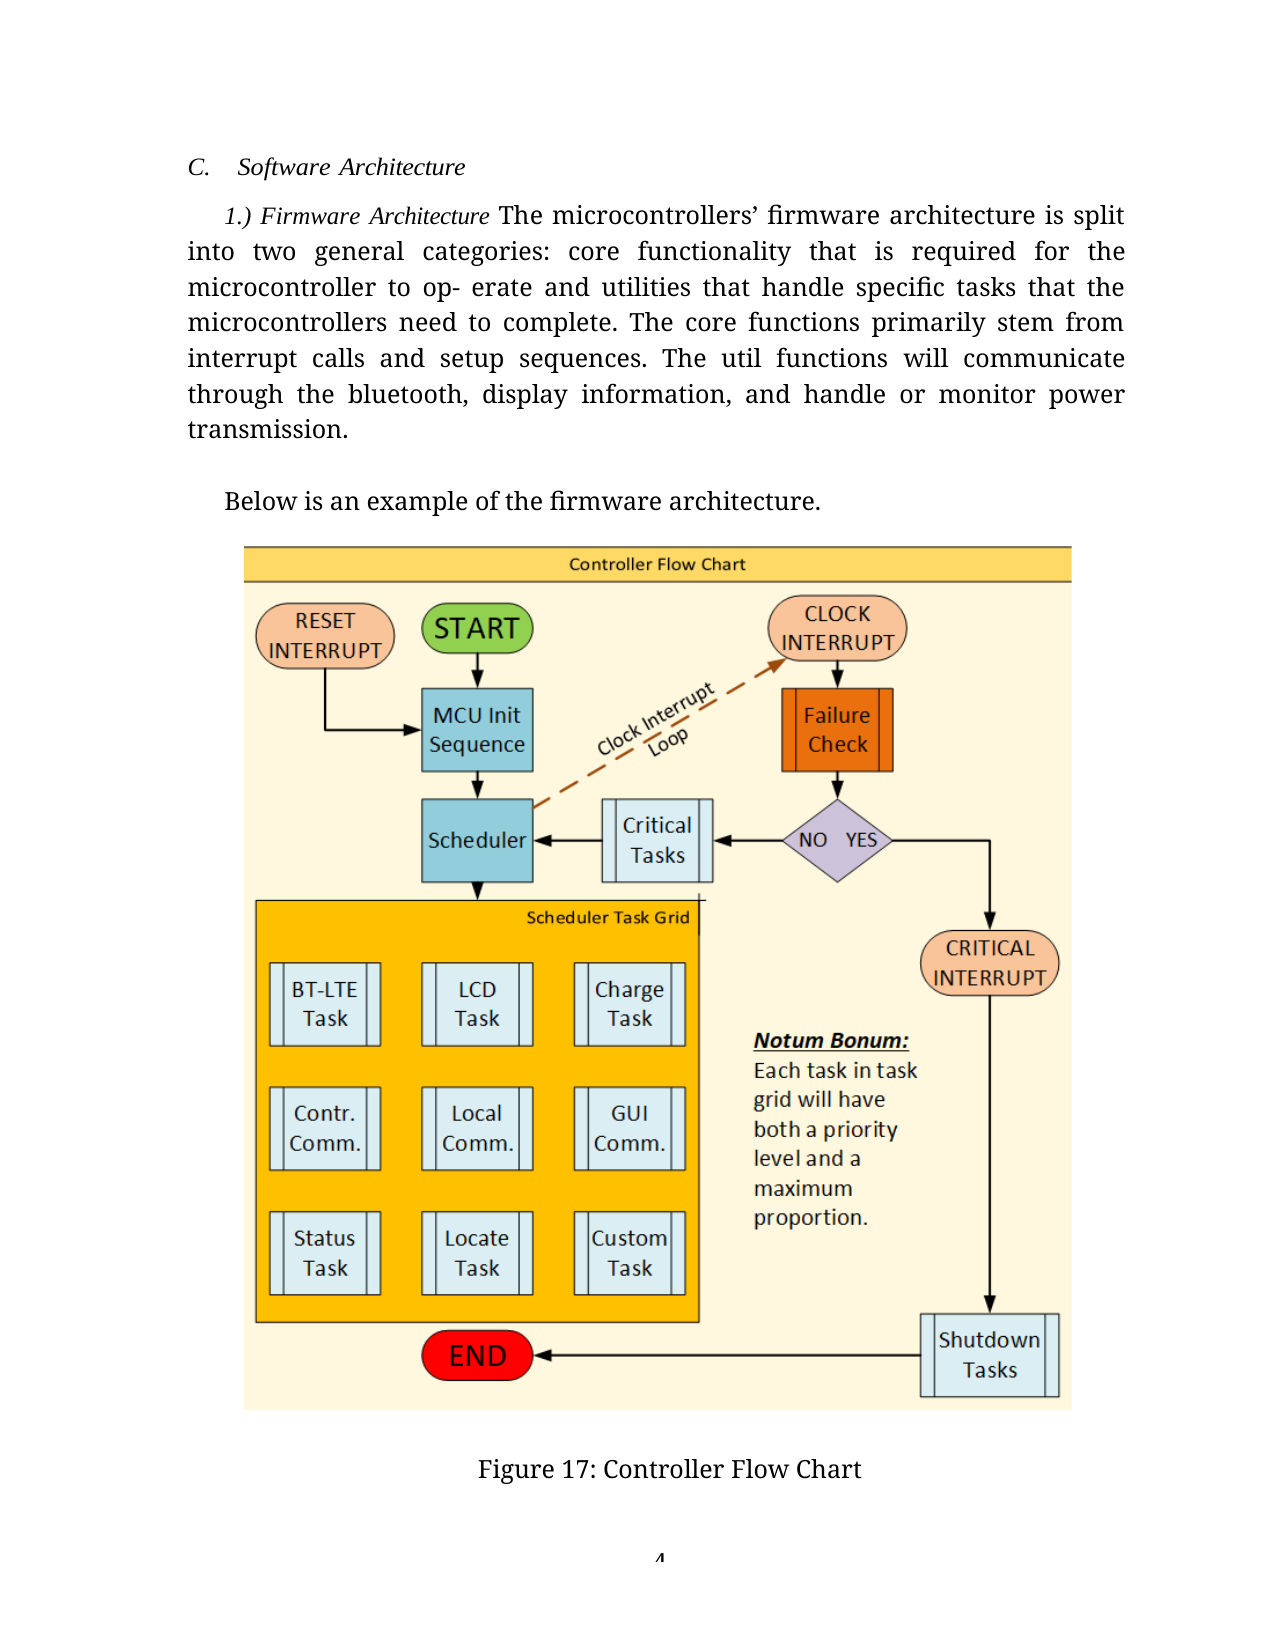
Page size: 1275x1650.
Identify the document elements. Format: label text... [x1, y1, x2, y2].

text Below is an example of the firmware architecture. [224, 484, 1225, 518]
text Figure 17: Controller Flow Chart [478, 1452, 1225, 1486]
list Software Architecture [187, 152, 1225, 180]
text 1.) Firmware Architecture The microcontrollers’ firmware architecture is split into two general categories: core functionality that is required for the microcontroller to op- erate and utilities that handle specific tasks that the microcontrollers need to complete. The core functions primarily stem from interrupt calls and setup sequences. The util functions will communicate through the bluetooth, display information, and handle or monitor power transmission. [187, 198, 1125, 446]
picture [243, 546, 1072, 1410]
